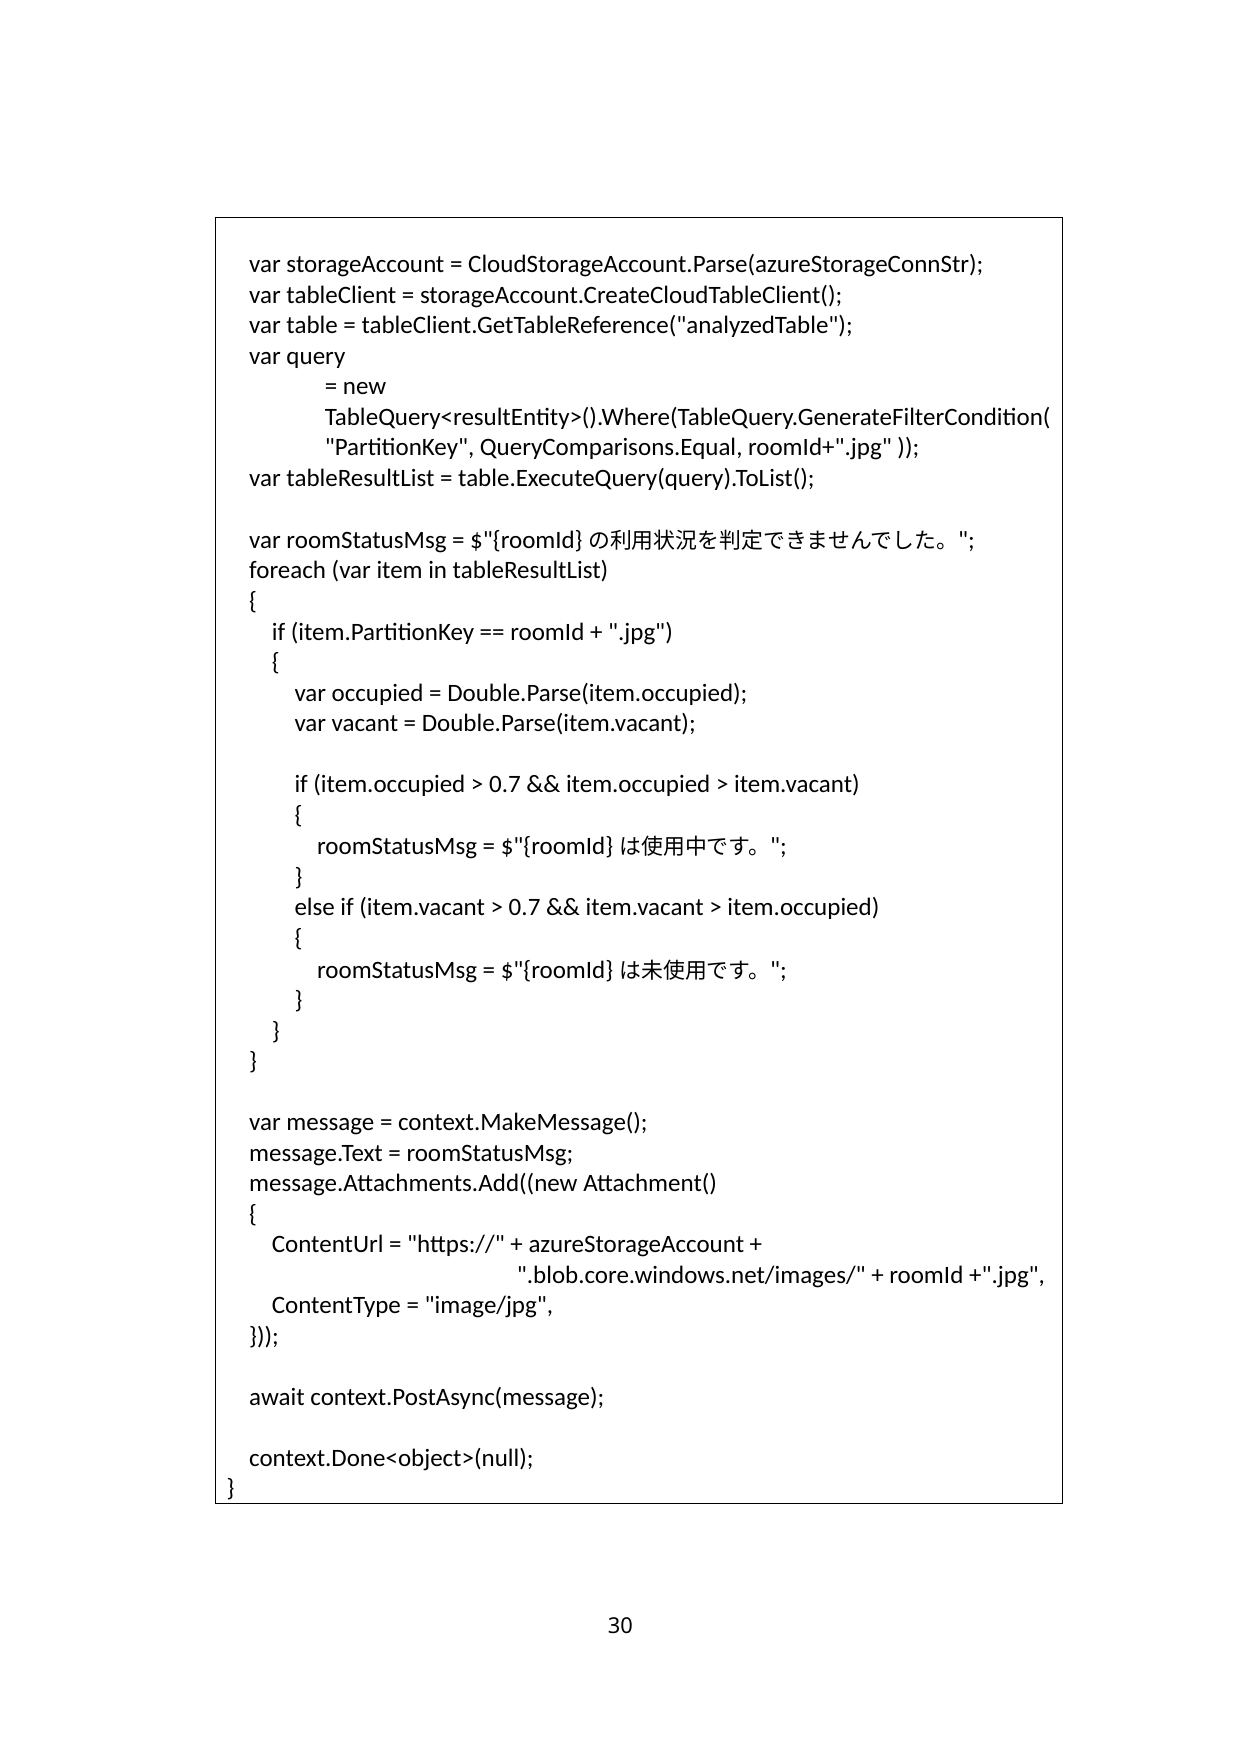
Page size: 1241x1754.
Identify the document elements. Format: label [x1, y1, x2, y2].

table_header [216, 218, 1062, 1503]
